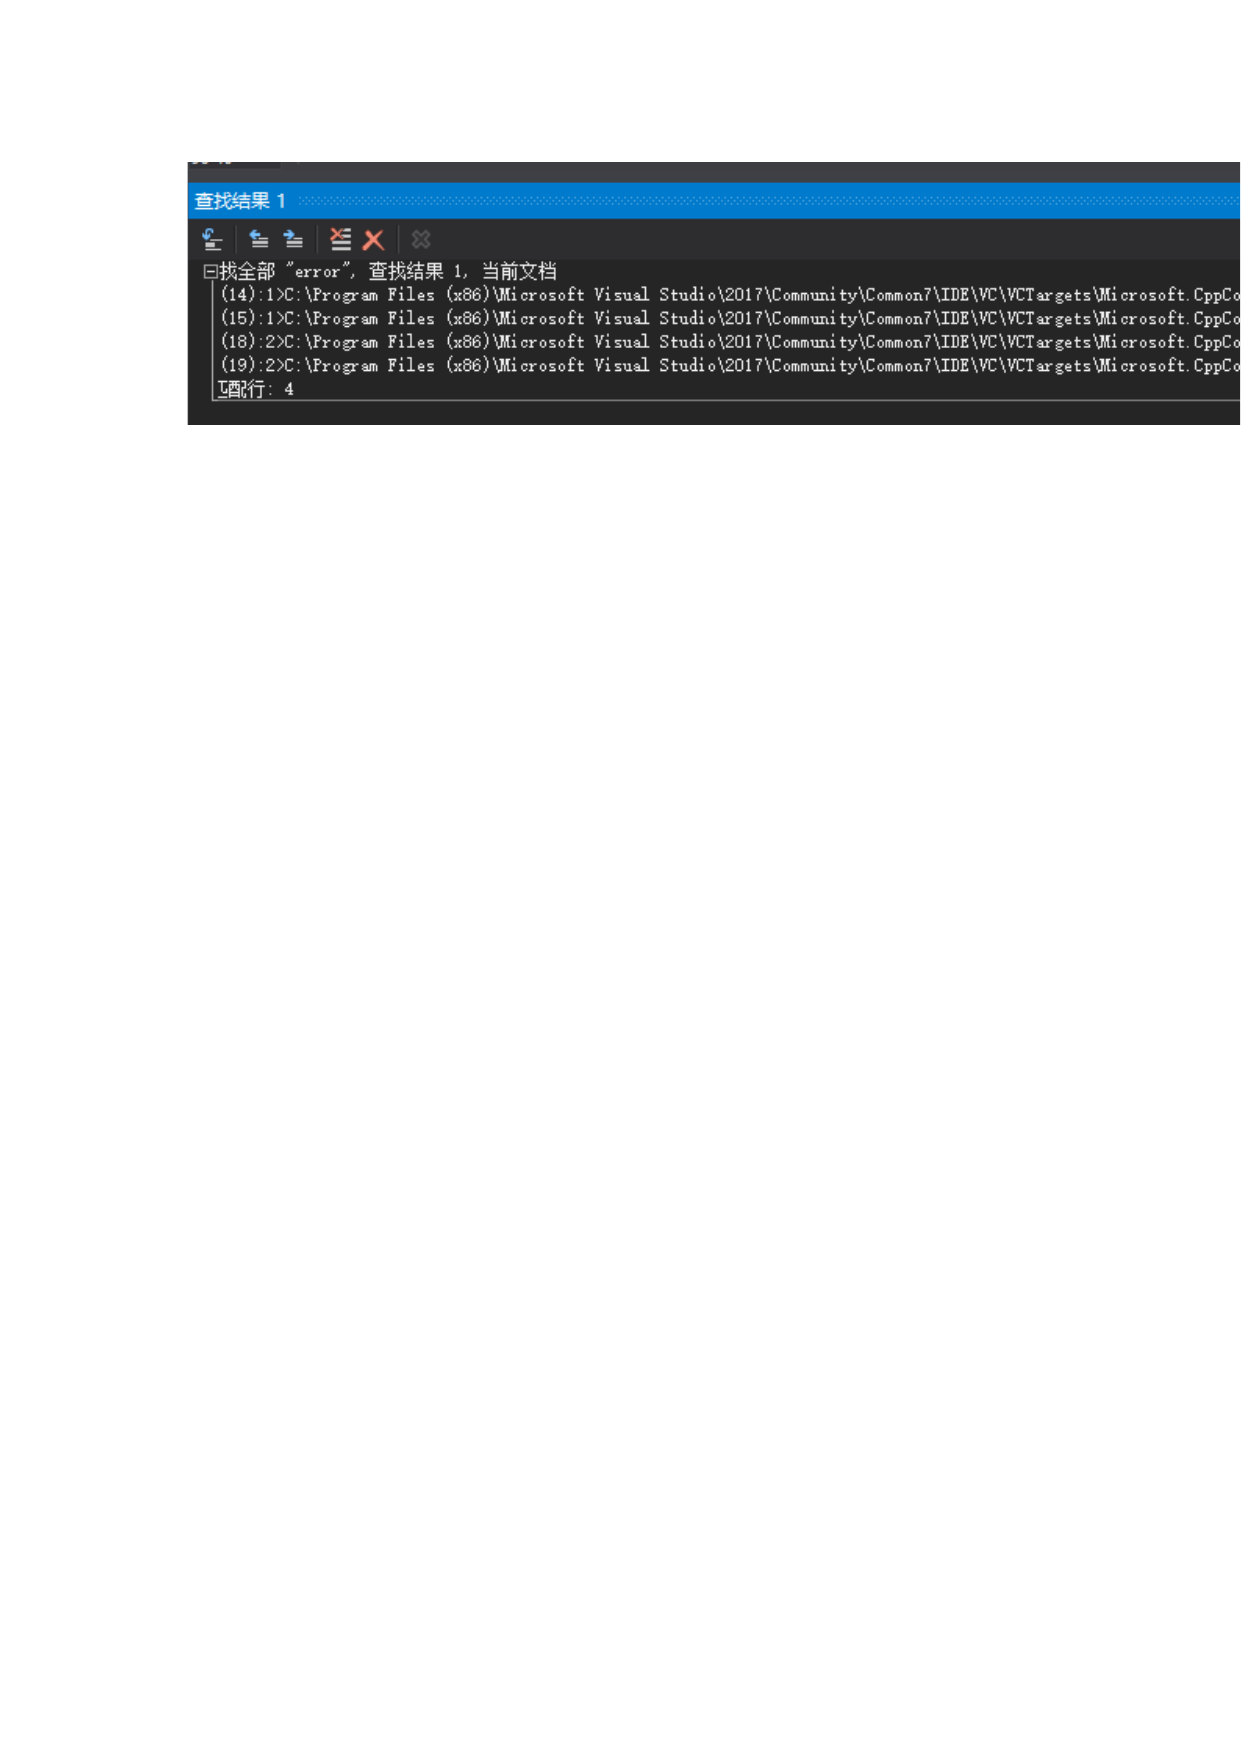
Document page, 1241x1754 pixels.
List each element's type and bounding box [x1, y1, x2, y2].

picture [187, 162, 1241, 425]
